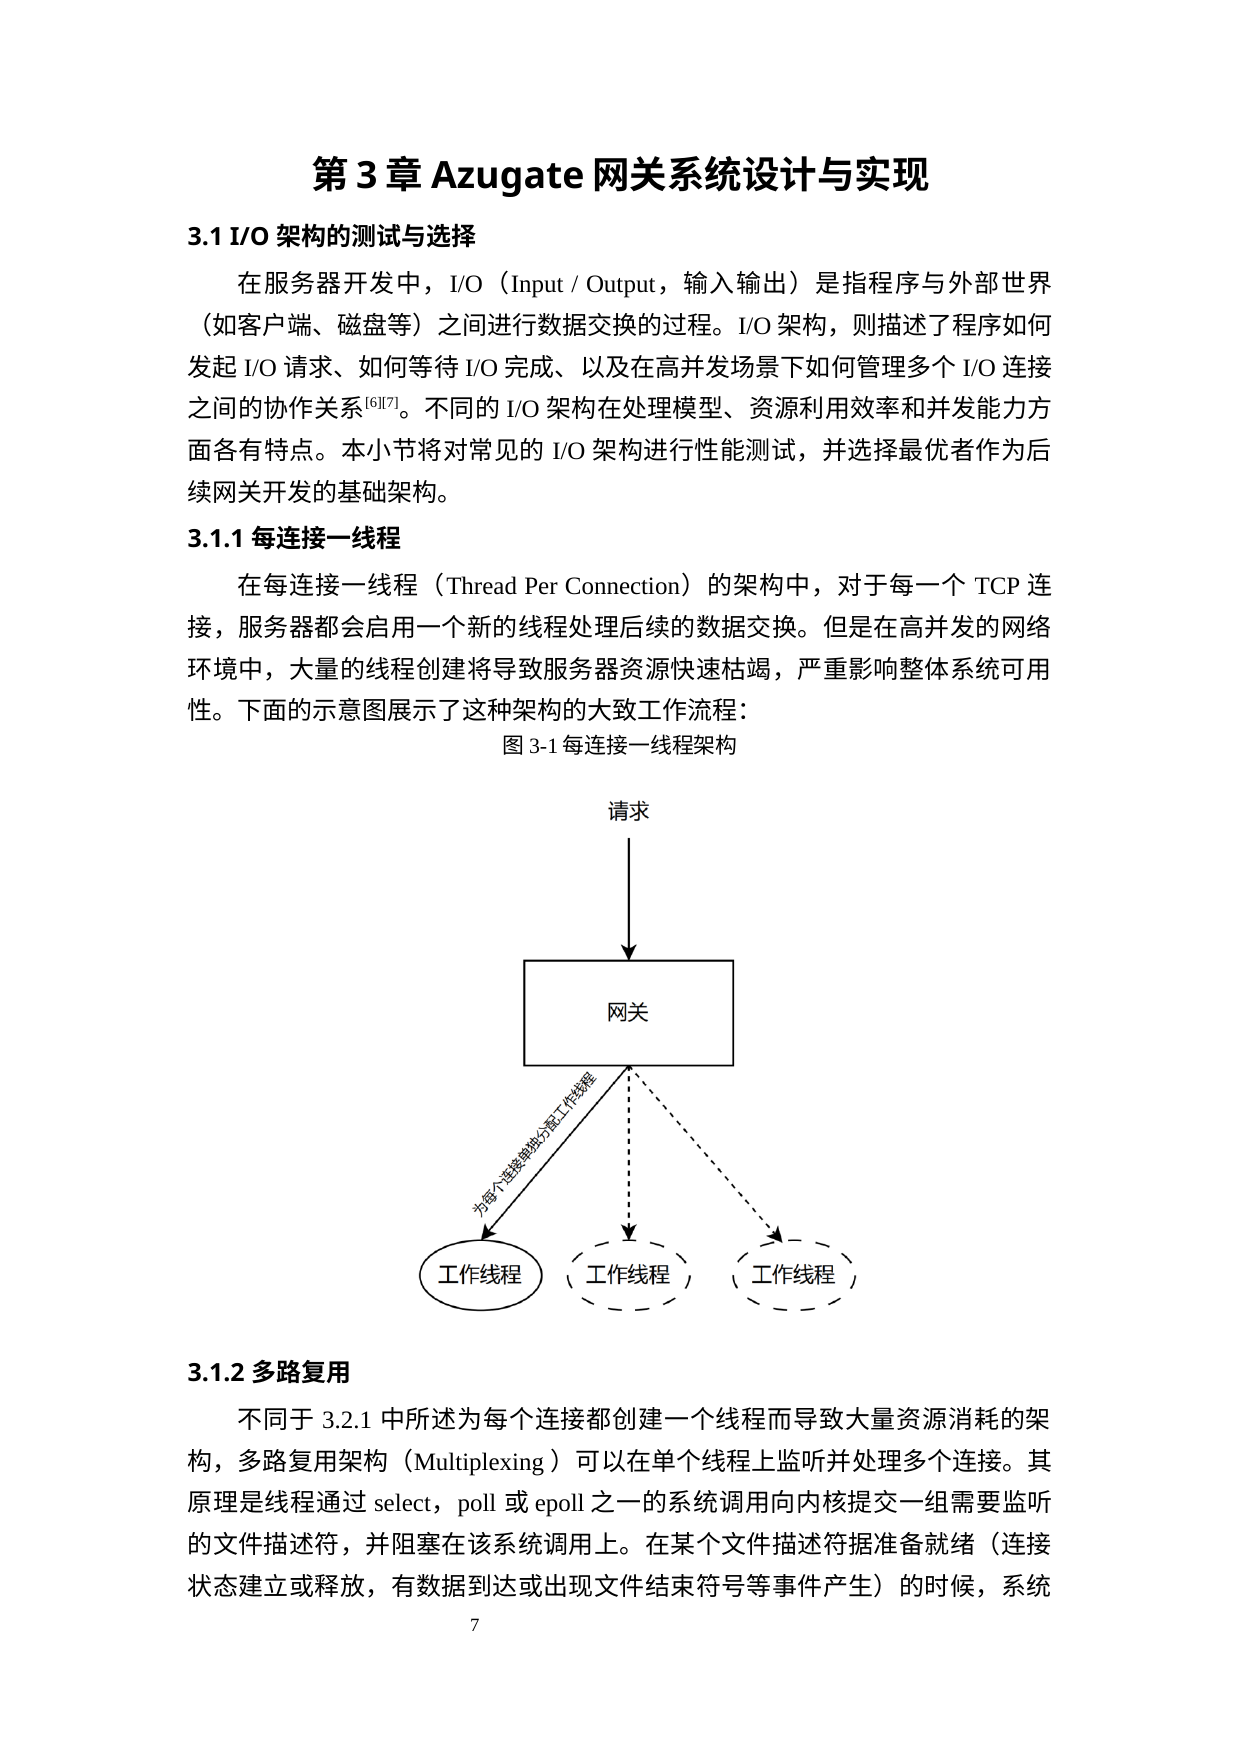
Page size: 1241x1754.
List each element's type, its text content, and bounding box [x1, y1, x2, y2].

subtitle 3.1.1 每连接一线程 [187, 514, 1053, 556]
picture [403, 788, 879, 1328]
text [187, 1395, 1053, 1603]
text 在服务器开发中，I/O（Input / Output，输入输出）是指程序与外部世界（如客户端、磁盘等）之间进行数据交换的过程。I/O 架构，则描述了程序如何发起 I/O 请求、如何等待 I/O 完成、以及在高并发场景下如何管理多个 I/O 连接之间的协作关系[6][7]。不同的 I/O 架构在处理模型、资源利用效率和并发能力方面各有特点。本小节将对常见的 I/O 架构进行性能测试，并选择最优者作为后续网关开发的基础架构。 [187, 259, 1053, 509]
subtitle 第3章 Azugate网关系统设计与实现 [187, 155, 1053, 197]
text 在每连接一线程（Thread Per Connection）的架构中，对于每一个 TCP 连接，服务器都会启用一个新的线程处理后续的数据交换。但是在高并发的网络环境中，大量的线程创建将导致服务器资源快速枯竭，严重影响整体系统可用性。下面的示意图展示了这种架构的大致工作流程： [187, 561, 1053, 728]
subtitle 3.1 I/O 架构的测试与选择 [187, 212, 1053, 254]
text 图3-1每连接一线程架构 [187, 728, 1053, 760]
